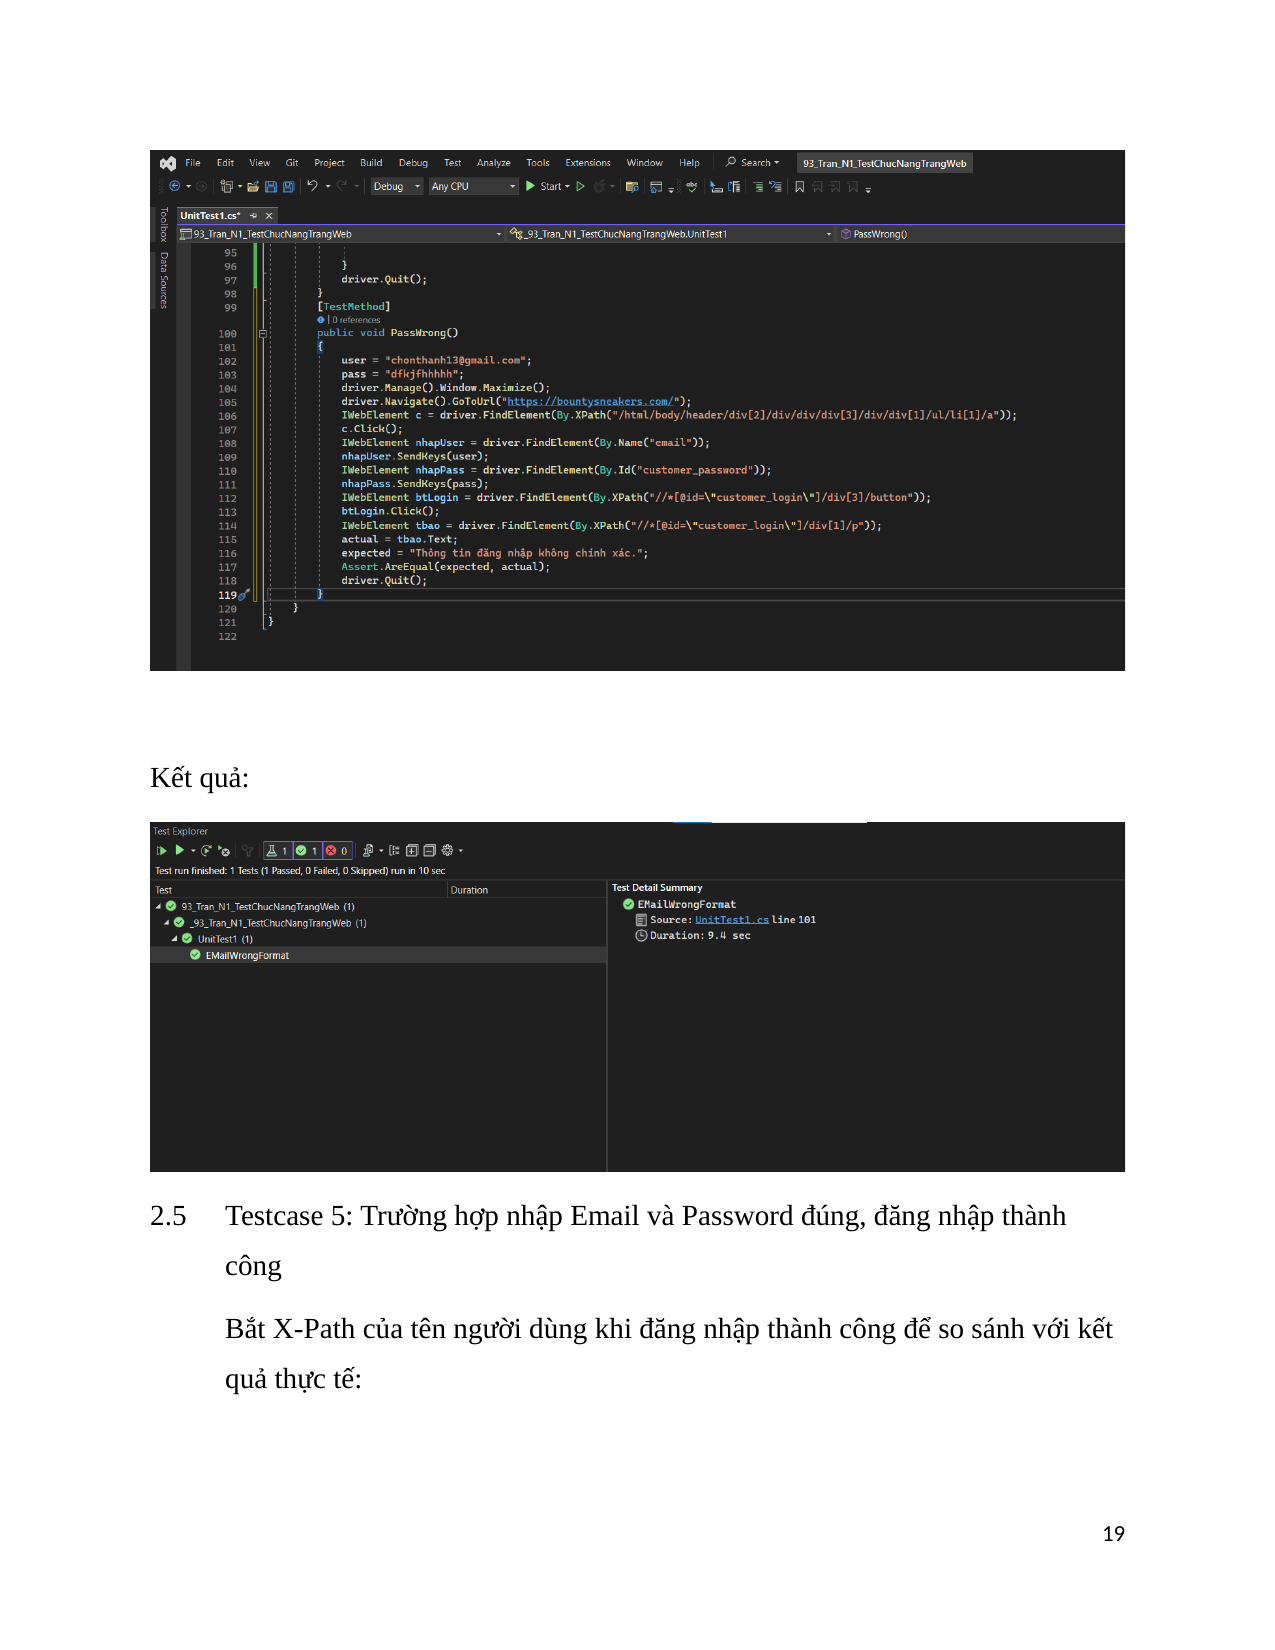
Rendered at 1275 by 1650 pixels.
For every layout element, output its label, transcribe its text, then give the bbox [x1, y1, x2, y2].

text Bắt X-Path của tên người dùng khi đăng nhập thành công để so sánh với kết quả thực tế: [225, 1311, 1125, 1395]
list Testcase 5: Trường hợp nhập Email và Password đúng, đăng nhập thành công [150, 1198, 1125, 1282]
picture [150, 822, 1125, 1172]
text Kết quả: [150, 760, 1125, 793]
picture [150, 150, 1125, 671]
